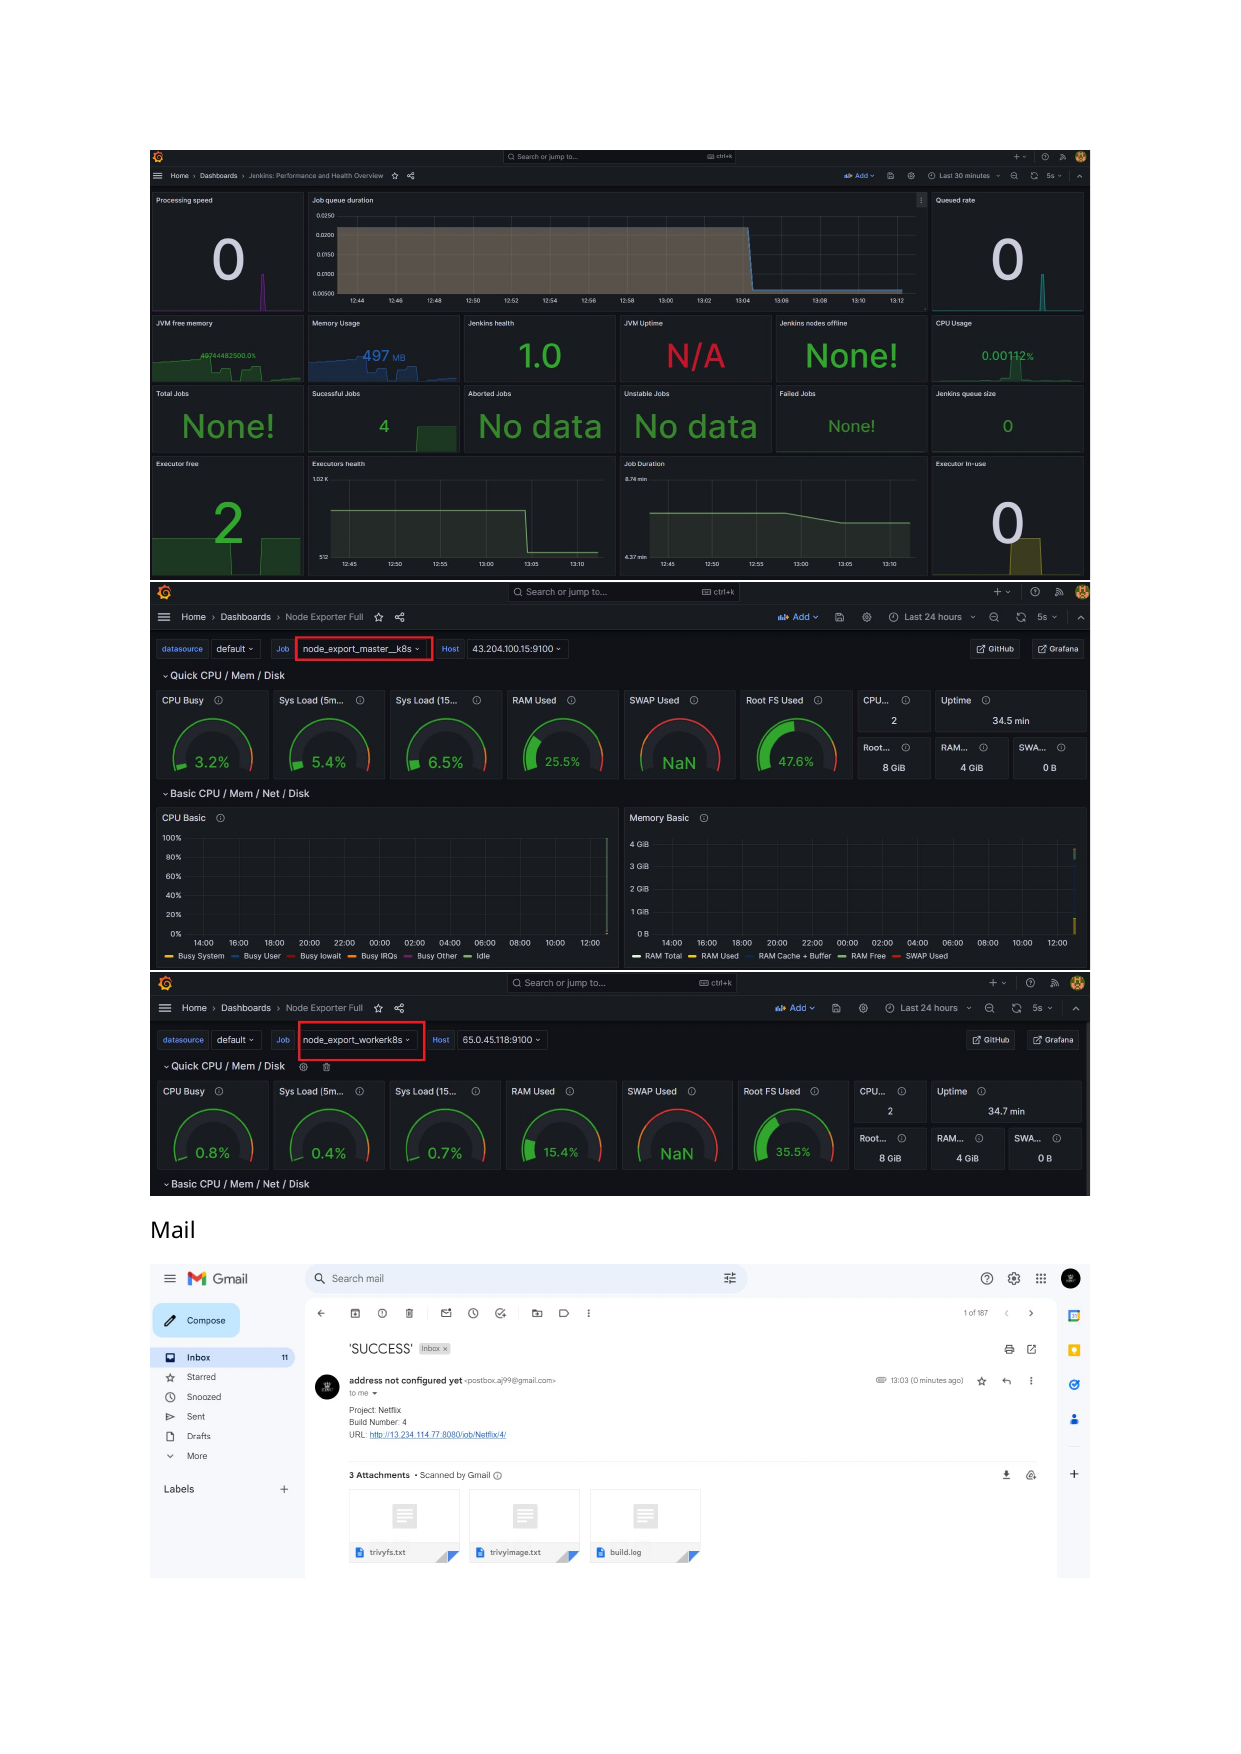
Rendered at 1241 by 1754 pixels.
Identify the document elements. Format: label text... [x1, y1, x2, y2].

picture [150, 150, 1091, 580]
picture [150, 1264, 1091, 1578]
text Mail [150, 1214, 1090, 1246]
picture [150, 582, 1091, 970]
picture [150, 972, 1091, 1196]
